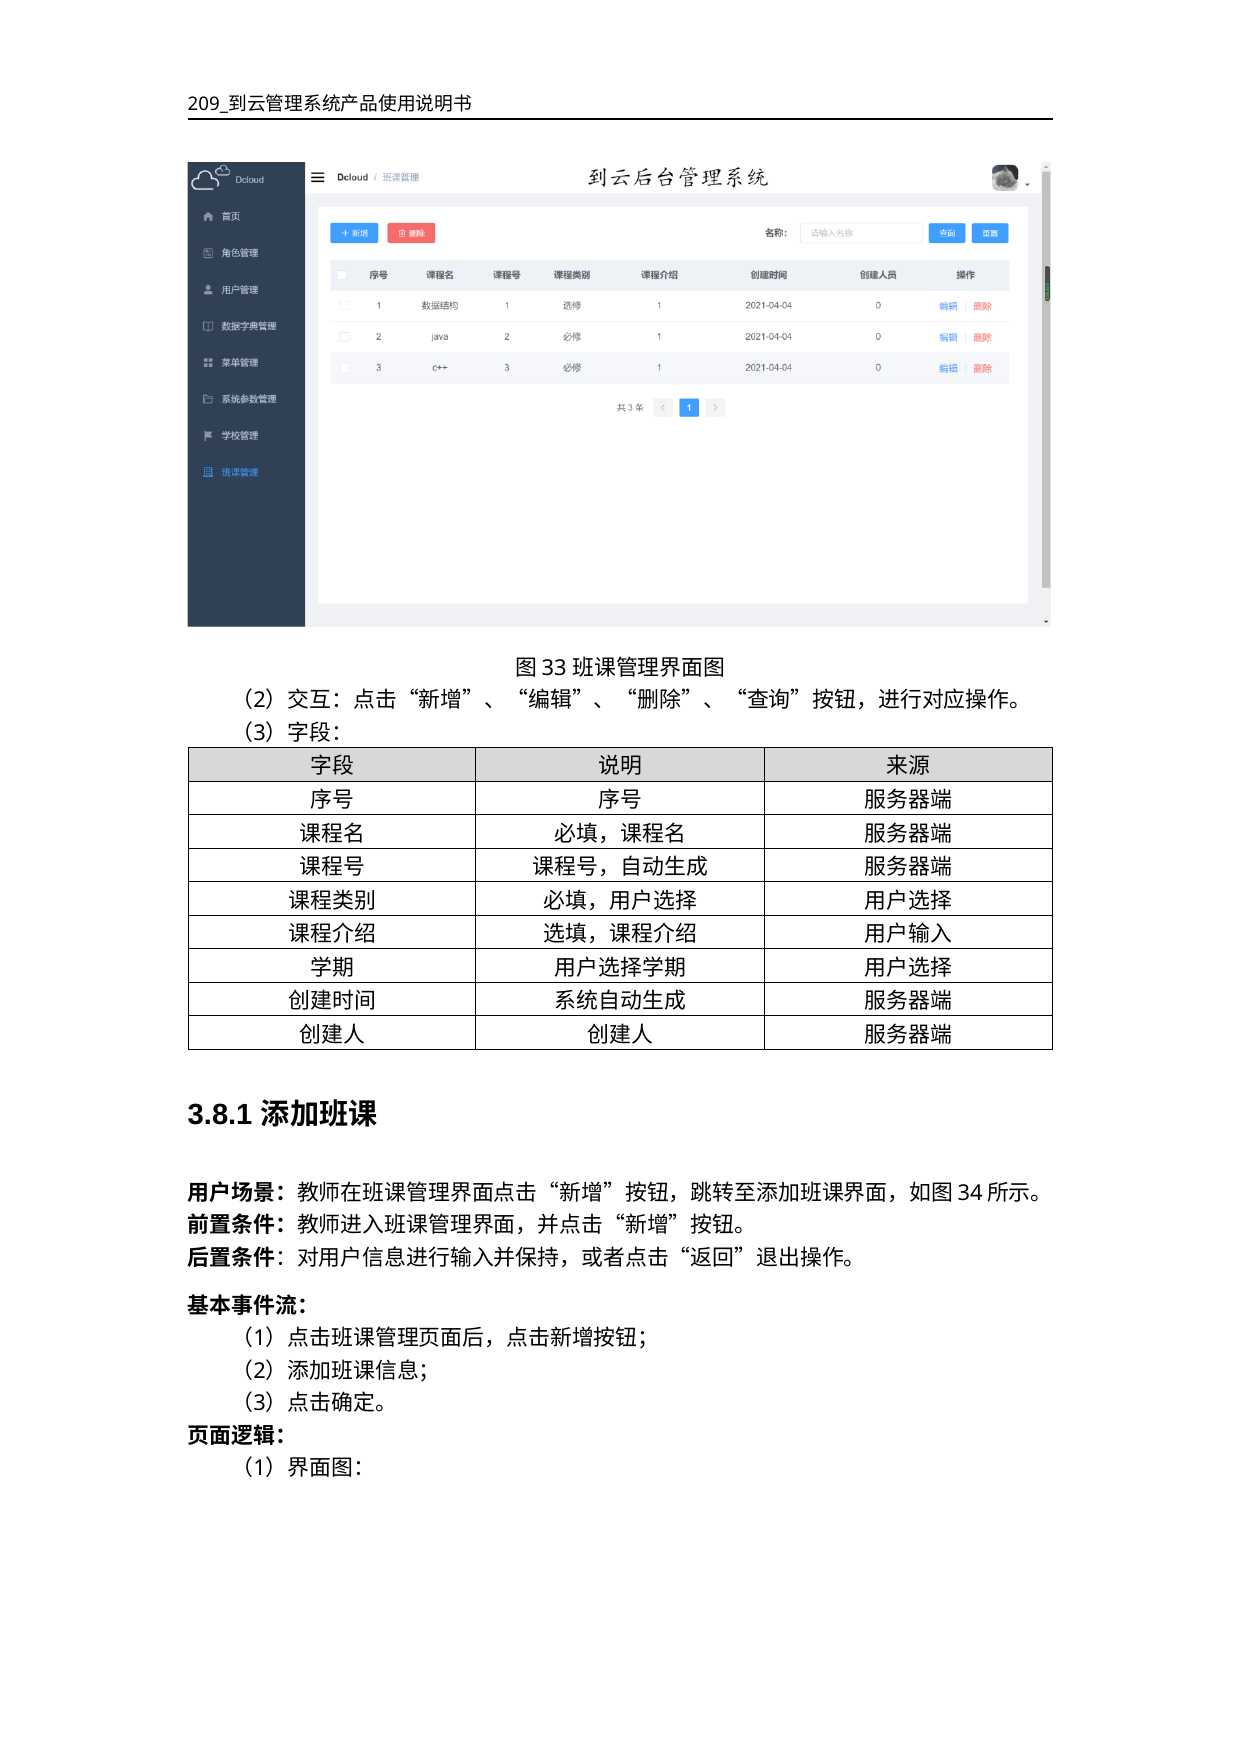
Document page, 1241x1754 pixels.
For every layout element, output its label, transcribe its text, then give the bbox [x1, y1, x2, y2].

table_cell 课程号，自动生成 [476, 849, 764, 881]
table_cell 用户输入 [765, 916, 1052, 948]
table_cell 服务器端 [765, 1016, 1052, 1049]
table_cell 课程名 [189, 815, 475, 848]
text 图33 班课管理界面图 [187, 649, 1053, 682]
text 后置条件：对用户信息进行输入并保持，或者点击“返回”退出操作。 [187, 1239, 1053, 1272]
table_cell 课程号 [189, 849, 475, 881]
table_cell 序号 [476, 782, 764, 814]
table_cell 用户选择 [765, 882, 1052, 915]
text 用户场景：教师在班课管理界面点击“新增”按钮，跳转至添加班课界面，如图34所示。 [187, 1174, 1053, 1207]
text （2）添加班课信息； [187, 1353, 1053, 1385]
text （2）交互：点击“新增”、“编辑”、“删除”、“查询”按钮，进行对应操作。 [187, 682, 1053, 714]
table_cell 必填，用户选择 [476, 882, 764, 915]
table_cell 用户选择学期 [476, 949, 764, 982]
table_cell 课程类别 [189, 882, 475, 915]
text 基本事件流： [187, 1288, 1053, 1320]
table_header 说明 [476, 748, 764, 781]
table_header 来源 [765, 748, 1052, 781]
table_cell 创建人 [476, 1016, 764, 1049]
table_cell 系统自动生成 [476, 983, 764, 1015]
picture [187, 162, 1051, 627]
table_cell 用户选择 [765, 949, 1052, 982]
text （3）字段： [187, 714, 1053, 747]
table_cell 选填，课程介绍 [476, 916, 764, 948]
text （1）点击班课管理页面后，点击新增按钮； [187, 1320, 1053, 1353]
table_cell 序号 [189, 782, 475, 814]
subtitle 3.8.1 添加班课 [187, 1079, 1053, 1144]
table_cell 课程介绍 [189, 916, 475, 948]
table_cell 服务器端 [765, 983, 1052, 1015]
table_cell 服务器端 [765, 782, 1052, 814]
text 前置条件：教师进入班课管理界面，并点击“新增”按钮。 [187, 1207, 1053, 1239]
table_cell 创建人 [189, 1016, 475, 1049]
text 页面逻辑： [187, 1418, 1053, 1450]
table_cell 学期 [189, 949, 475, 982]
table_cell 必填，课程名 [476, 815, 764, 848]
table_cell 服务器端 [765, 849, 1052, 881]
text （1）界面图： [187, 1450, 1053, 1483]
table_header 字段 [189, 748, 475, 781]
text （3）点击确定。 [187, 1385, 1053, 1418]
table_cell 服务器端 [765, 815, 1052, 848]
table_cell 创建时间 [189, 983, 475, 1015]
